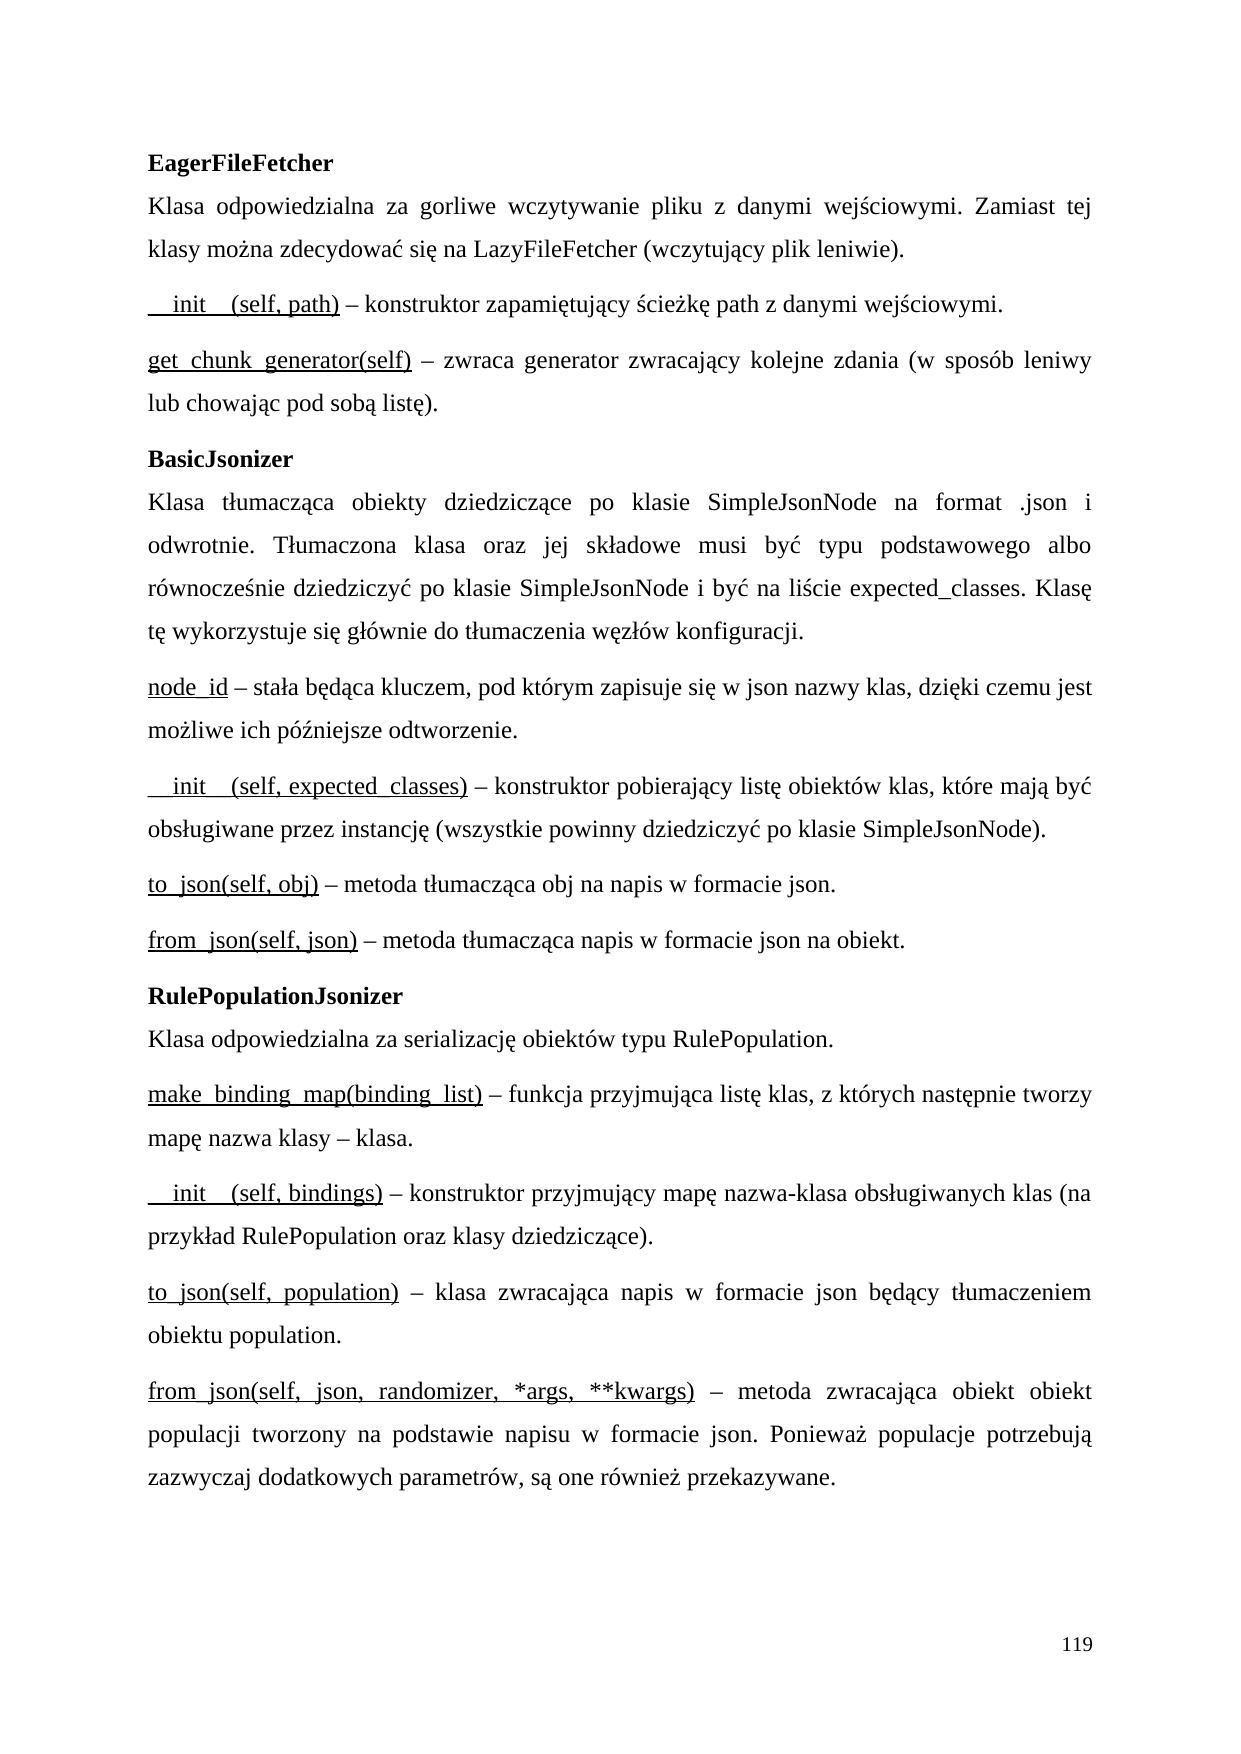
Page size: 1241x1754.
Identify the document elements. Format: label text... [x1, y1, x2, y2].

text __init__(self, expected_classes) – konstruktor pobierający listę obiektów klas, które mają być obsługiwane przez instancję (wszystkie powinny dziedziczyć po klasie SimpleJsonNode). [148, 771, 1093, 843]
text to_json(self, obj) – metoda tłumacząca obj na napis w formacie json. [148, 869, 1093, 898]
text __init__(self, path) – konstruktor zapamiętujący ścieżkę path z danymi wejściowymi. [148, 289, 1093, 318]
text BasicJsonizer [148, 444, 1093, 473]
text make_binding_map(binding_list) – funkcja przyjmująca listę klas, z których następnie tworzy mapę nazwa klasy – klasa. [148, 1079, 1093, 1151]
text Klasa tłumacząca obiekty dziedziczące po klasie SimpleJsonNode na format .json i odwrotnie. Tłumaczona klasa oraz jej składowe musi być typu podstawowego albo równocześnie dziedziczyć po klasie SimpleJsonNode i być na liście expected_classes. Klasę tę wykorzystuje się głównie do tłumaczenia węzłów konfiguracji. [148, 487, 1093, 645]
text to_json(self, population) – klasa zwracająca napis w formacie json będący tłumaczeniem obiektu population. [148, 1277, 1093, 1349]
text from_json(self, json) – metoda tłumacząca napis w formacie json na obiekt. [148, 925, 1093, 954]
text RulePopulationJsonizer [148, 981, 1093, 1009]
text get_chunk_generator(self) – zwraca generator zwracający kolejne zdania (w sposób leniwy lub chowając pod sobą listę). [148, 345, 1093, 417]
text Klasa odpowiedzialna za gorliwe wczytywanie pliku z danymi wejściowymi. Zamiast tej klasy można zdecydować się na LazyFileFetcher (wczytujący plik leniwie). [148, 191, 1093, 263]
text from_json(self, json, randomizer, *args, **kwargs) – metoda zwracająca obiekt obiekt populacji tworzony na podstawie napisu w formacie json. Ponieważ populacje potrzebują zazwyczaj dodatkowych parametrów, są one również przekazywane. [148, 1376, 1093, 1491]
text EagerFileFetcher [148, 148, 1093, 176]
text __init__(self, bindings) – konstruktor przyjmujący mapę nazwa-klasa obsługiwanych klas (na przykład RulePopulation oraz klasy dziedziczące). [148, 1178, 1093, 1250]
text node_id – stała będąca kluczem, pod którym zapisuje się w json nazwy klas, dzięki czemu jest możliwe ich późniejsze odtworzenie. [148, 672, 1093, 744]
text Klasa odpowiedzialna za serializację obiektów typu RulePopulation. [148, 1024, 1093, 1053]
